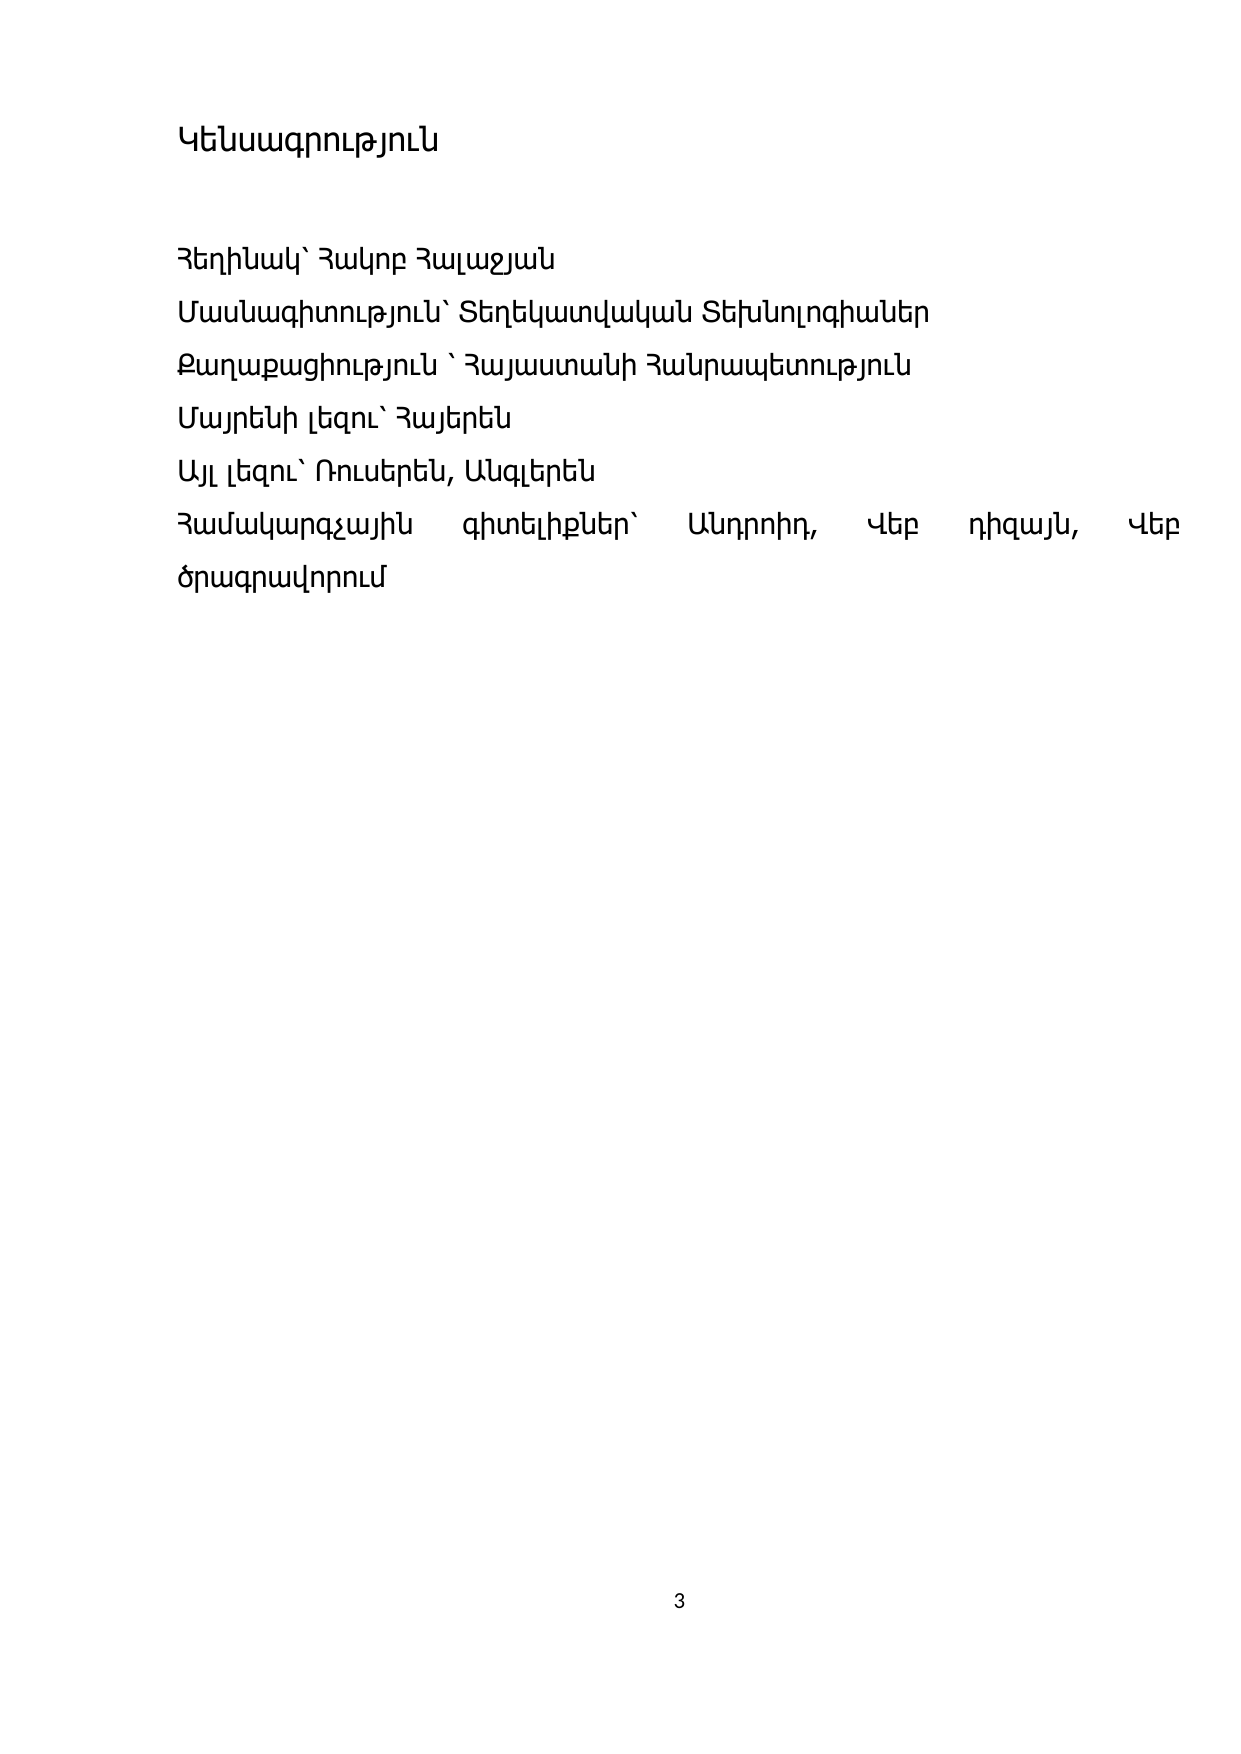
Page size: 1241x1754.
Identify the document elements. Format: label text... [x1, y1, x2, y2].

text Կենսագրություն [177, 118, 1181, 158]
text Մասնագիտություն՝ Տեղեկատվական Տեխնոլոգիաներ [177, 294, 1181, 329]
text Քաղաքացիություն ՝ Հայաստանի Հանրապետություն [177, 347, 1181, 382]
text Հեղինակ՝ Հակոբ Հալաջյան [177, 240, 1181, 275]
text Համակարգչային գիտելիքներ՝ Անդրոիդ, Վեբ դիզայն, Վեբ ծրագրավորում [177, 505, 1181, 593]
text Մայրենի լեզու՝ Հայերեն [177, 399, 1181, 434]
text Այլ լեզու՝ Ռուսերեն, Անգլերեն [177, 452, 1181, 487]
